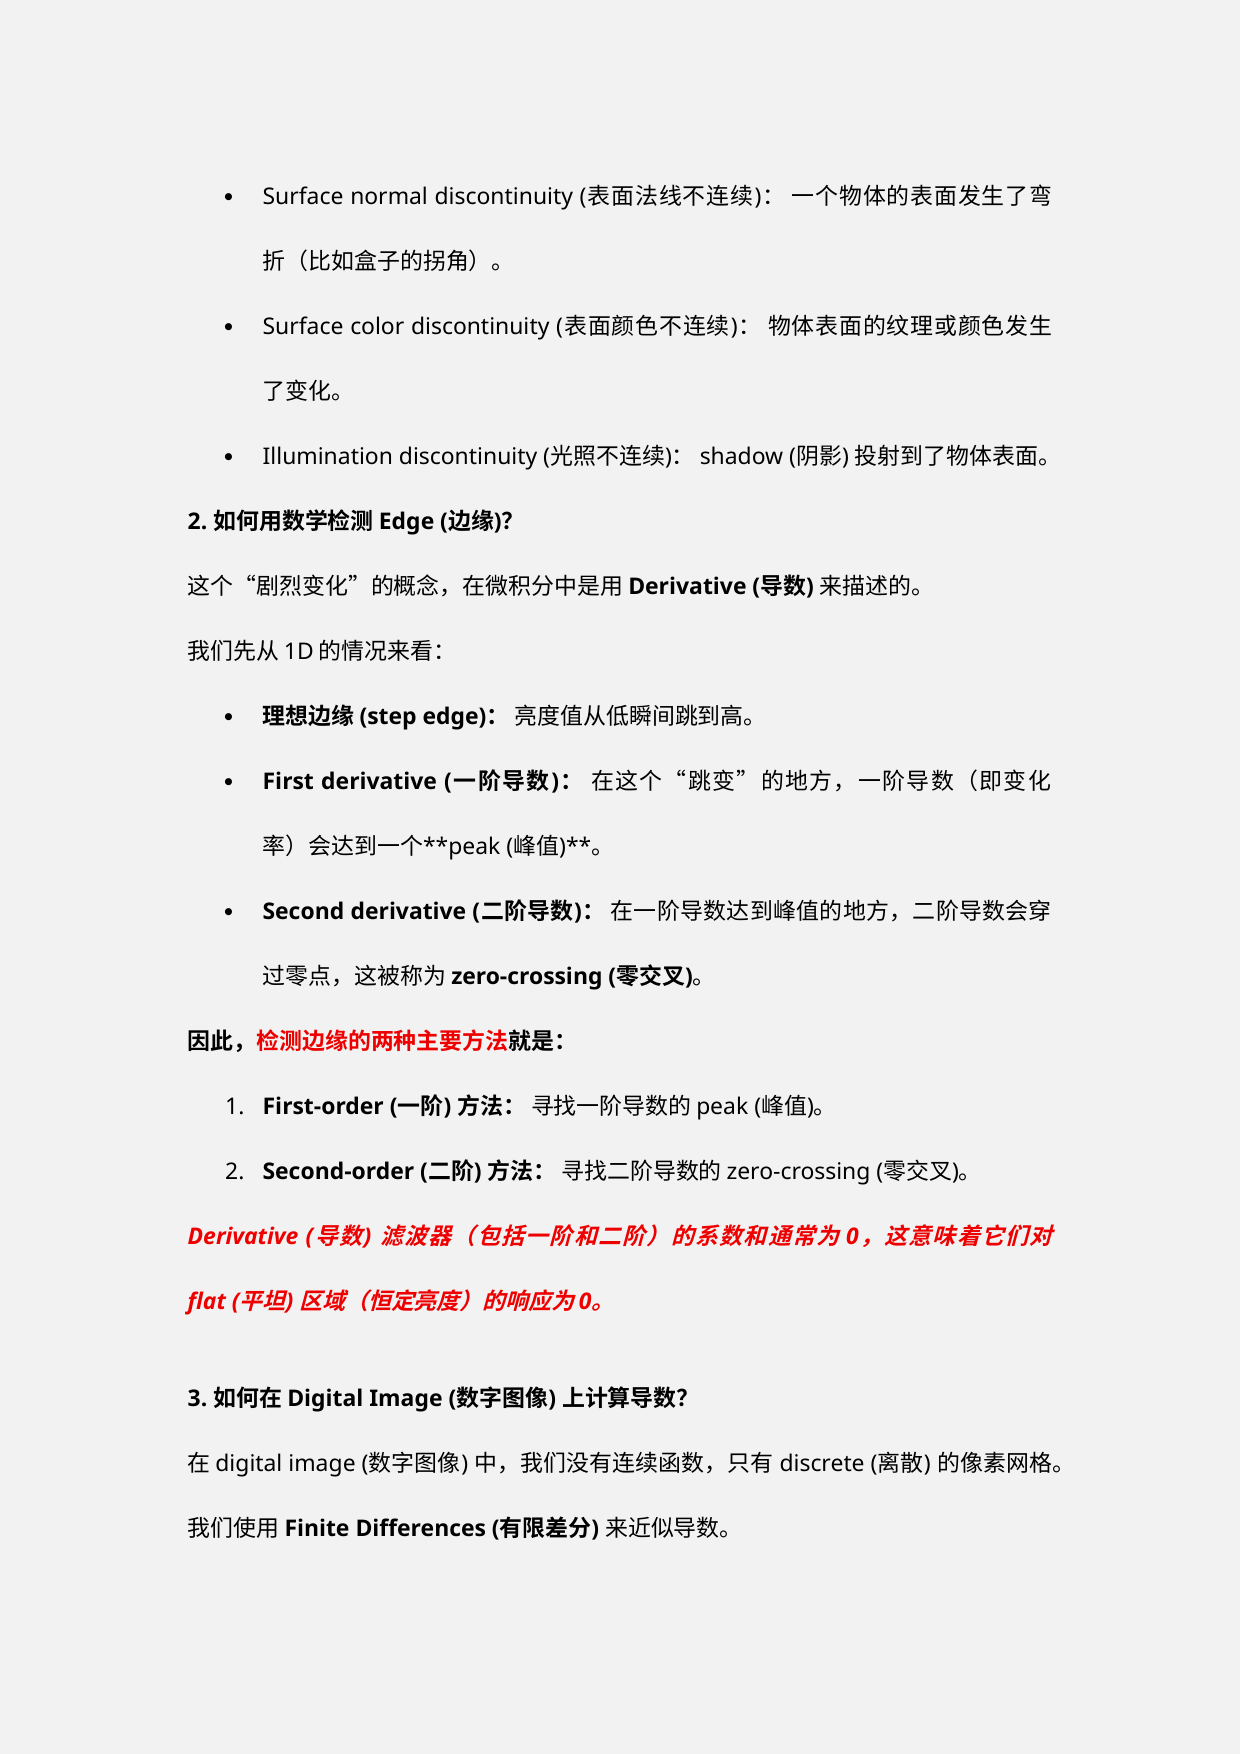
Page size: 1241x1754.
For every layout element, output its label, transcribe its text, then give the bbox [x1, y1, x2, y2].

list Second derivative (二阶导数)： 在一阶导数达到峰值的地方，二阶导数会穿过零点，这被称为 zero-crossing (零交叉)。 [225, 877, 1053, 1007]
list First derivative (一阶导数)： 在这个“跳变”的地方，一阶导数（即变化率）会达到一个**peak (峰值)**。 [225, 747, 1053, 877]
text Derivative (导数) 滤波器（包括一阶和二阶）的系数和通常为0，这意味着它们对flat (平坦) 区域（恒定亮度）的响应为0。 [187, 1202, 1053, 1332]
list Illumination discontinuity (光照不连续)： shadow (阴影) 投射到了物体表面。 [225, 422, 1053, 487]
list Surface normal discontinuity (表面法线不连续)： 一个物体的表面发生了弯折（比如盒子的拐角）。 [225, 162, 1053, 292]
list Surface color discontinuity (表面颜色不连续)： 物体表面的纹理或颜色发生了变化。 [225, 292, 1053, 422]
list 理想边缘 (step edge)： 亮度值从低瞬间跳到高。 [225, 682, 1053, 747]
text 在digital image (数字图像) 中，我们没有连续函数，只有discrete (离散) 的像素网格。我们使用 Finite Differences (有限差分) 来近似导数。 [187, 1429, 1053, 1559]
list First-order (一阶) 方法： 寻找一阶导数的peak (峰值)。 [225, 1072, 1053, 1137]
text 2. 如何用数学检测 Edge (边缘)？ [187, 487, 1053, 552]
text 3. 如何在 Digital Image (数字图像) 上计算导数？ [187, 1364, 1053, 1429]
text 我们先从1D的情况来看： [187, 617, 1053, 682]
text 这个“剧烈变化”的概念，在微积分中是用 Derivative (导数) 来描述的。 [187, 552, 1053, 617]
text 因此，检测边缘的两种主要方法就是： [187, 1007, 1053, 1072]
list Second-order (二阶) 方法： 寻找二阶导数的zero-crossing (零交叉)。 [225, 1137, 1053, 1202]
